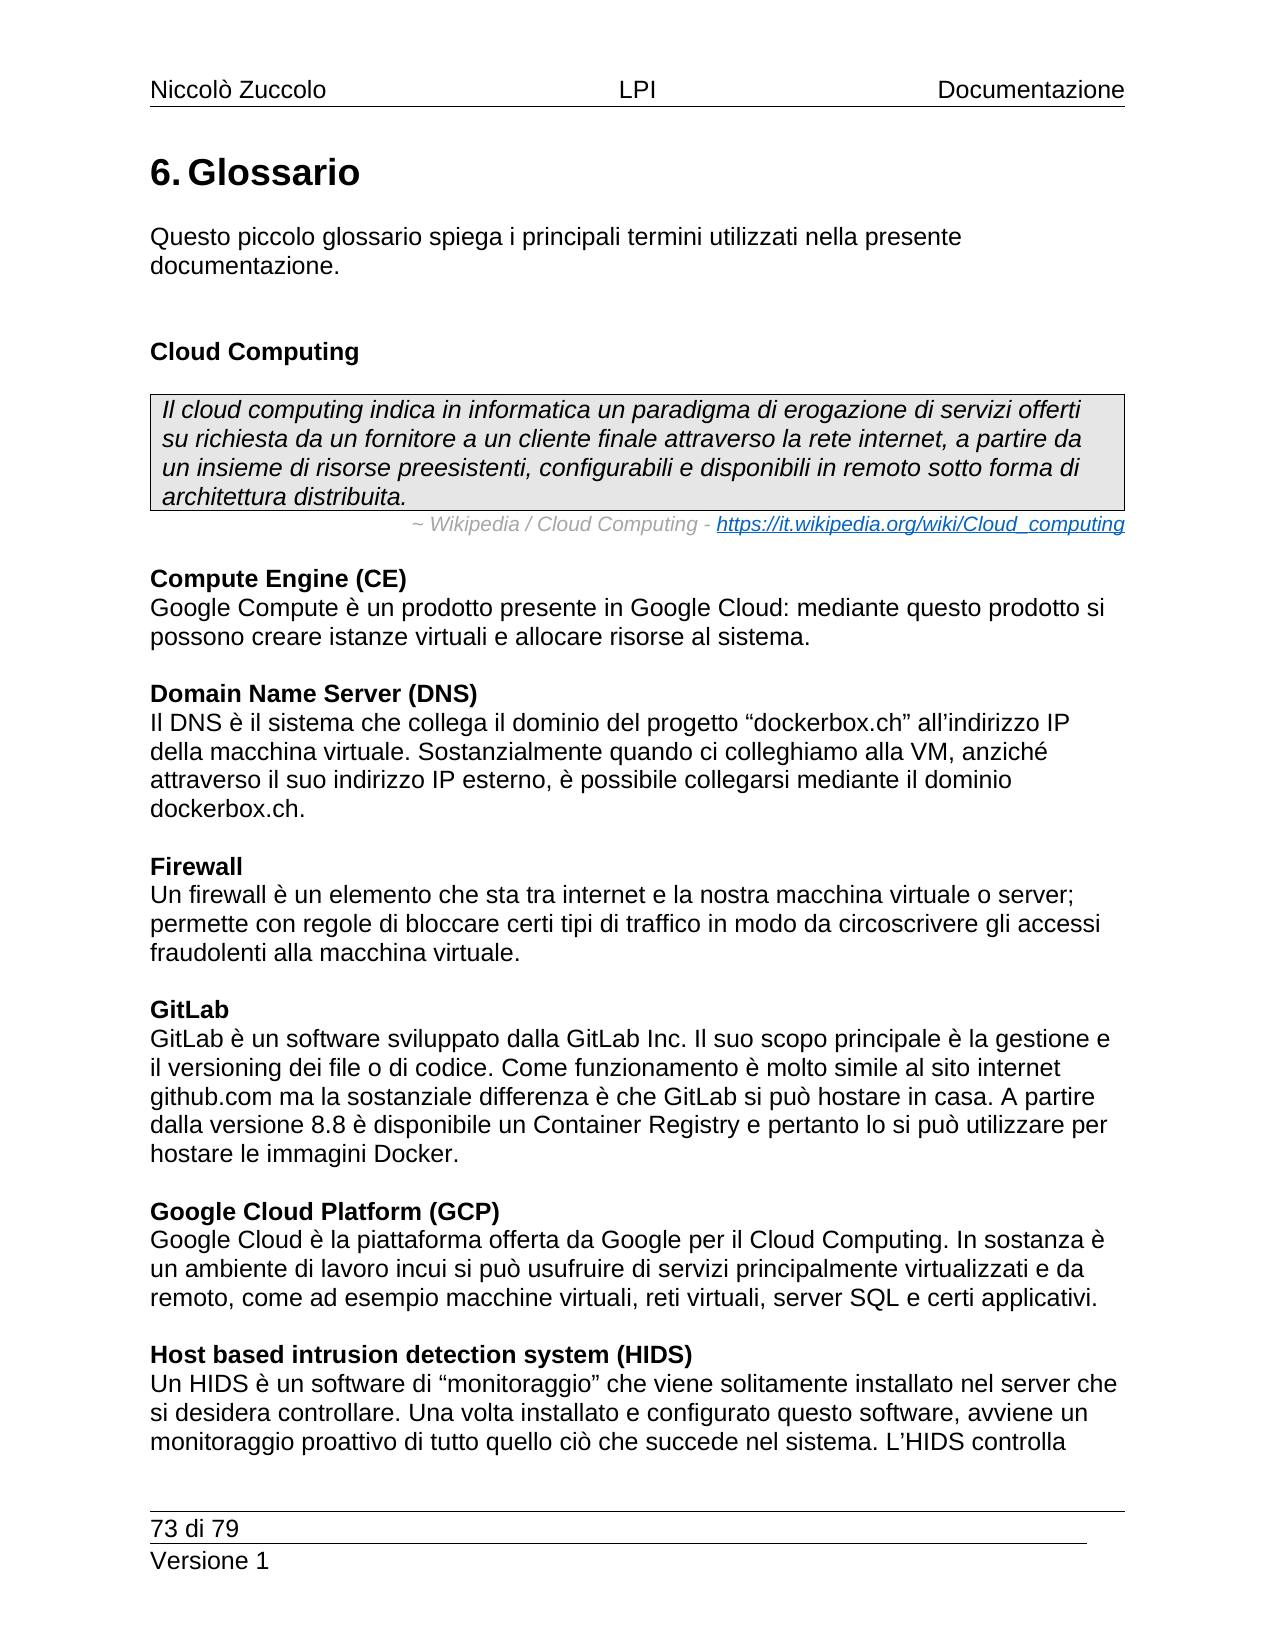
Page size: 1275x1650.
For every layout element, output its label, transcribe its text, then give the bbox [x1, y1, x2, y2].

text Un firewall è un elemento che sta tra internet e la nostra macchina virtuale o server; permette con regole di bloccare certi tipi di traffico in modo da circoscrivere gli accessi fraudolenti alla macchina virtuale. [150, 880, 1125, 967]
text Google Compute è un prodotto presente in Google Cloud: mediante questo prodotto si possono creare istanze virtuali e allocare risorse al sistema. [150, 593, 1125, 650]
text Firewall [150, 852, 1125, 880]
text Domain Name Server (DNS) [150, 679, 1125, 708]
text ~ Wikipedia / Cloud Computing - https://it.wikipedia.org/wiki/Cloud_computing [150, 511, 1125, 535]
text Compute Engine (CE) [150, 564, 1125, 593]
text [150, 1369, 1125, 1455]
text Google Cloud è la piattaforma offerta da Google per il Cloud Computing. In sostanza è un ambiente di lavoro incui si può usufruire di servizi principalmente virtualizzati e da remoto, come ad esempio macchine virtuali, reti virtuali, server SQL e certi applicativi. [150, 1225, 1125, 1312]
text Google Cloud Platform (GCP) [150, 1197, 1125, 1225]
text GitLab è un software sviluppato dalla GitLab Inc. Il suo scopo principale è la gestione e il versioning dei file o di codice. Come funzionamento è molto simile al sito internet github.com ma la sostanziale differenza è che GitLab si può hostare in casa. A partire dalla versione 8.8 è disponibile un Container Registry e pertanto lo si può utilizzare per hostare le immagini Docker. [150, 1024, 1125, 1168]
table_header Il cloud computing indica in informatica un paradigma di erogazione di servizi offerti su richiesta da un fornitore a un cliente finale attraverso la rete internet, a partire da un insieme di risorse preesistenti, configurabili e disponibili in remoto sotto forma di architettura distribuita. [151, 395, 1124, 510]
list Glossario [150, 150, 1125, 193]
text Cloud Computing [150, 337, 1125, 366]
text Questo piccolo glossario spiega i principali termini utilizzati nella presente documentazione. [150, 222, 1125, 279]
text GitLab [150, 995, 1125, 1024]
text Il DNS è il sistema che collega il dominio del progetto “dockerbox.ch” all’indirizzo IP della macchina virtuale. Sostanzialmente quando ci colleghiamo alla VM, anziché attraverso il suo indirizzo IP esterno, è possibile collegarsi mediante il dominio dockerbox.ch. [150, 708, 1125, 823]
text Host based intrusion detection system (HIDS) [150, 1340, 1125, 1369]
